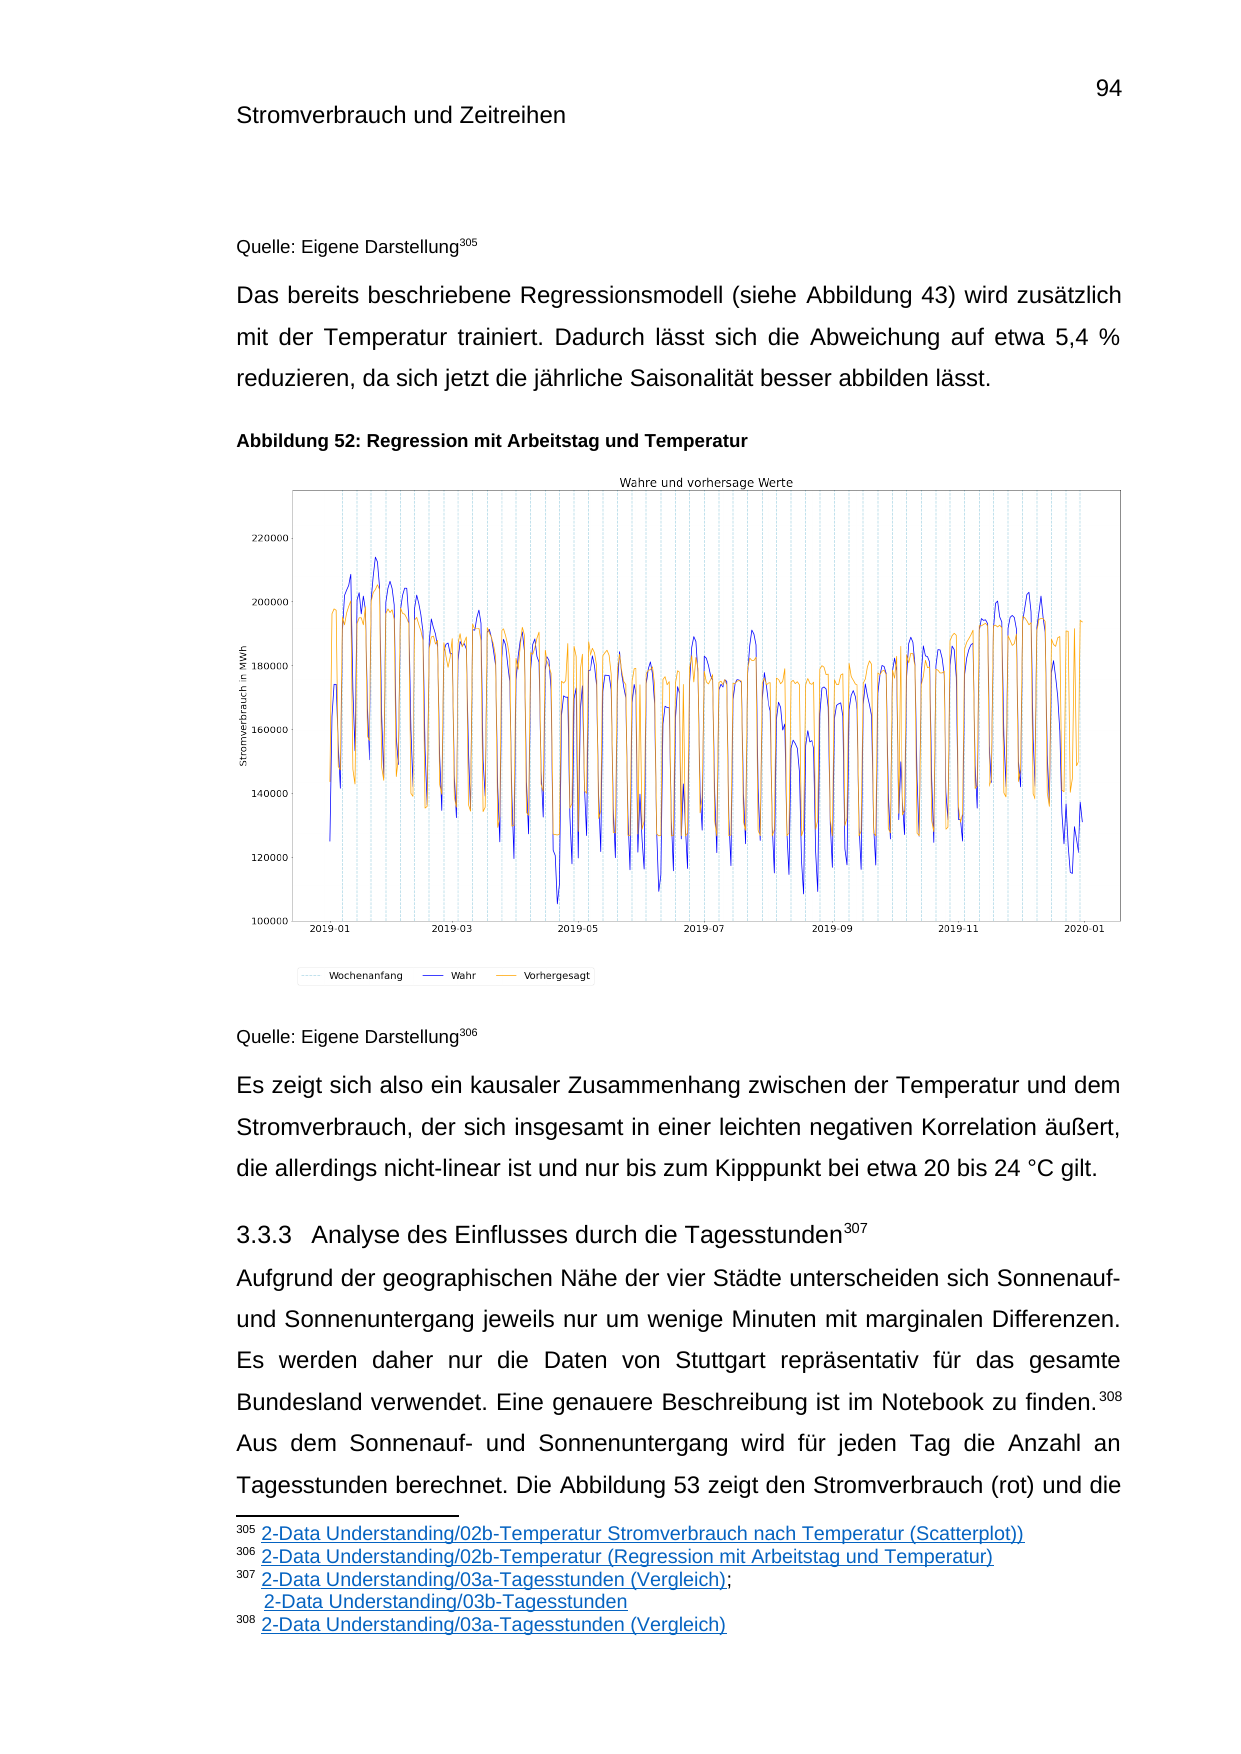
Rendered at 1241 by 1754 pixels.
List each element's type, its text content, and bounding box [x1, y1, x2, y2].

text Quelle: Eigene Darstellung [236, 1026, 1122, 1048]
text Das bereits beschriebene Regressionsmodell (siehe Abbildung 43) wird zusätzlich mit der Temperatur trainiert. Dadurch lässt sich die Abweichung auf etwa 5,4 % reduzieren, da sich jetzt die jährliche Saisonalität besser abbilden lässt. [236, 281, 1122, 391]
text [236, 1264, 1122, 1498]
picture [236, 475, 1123, 988]
text Abbildung 52: Regression mit Arbeitstag und Temperatur [236, 430, 1122, 452]
text Es zeigt sich also ein kausaler Zusammenhang zwischen der Temperatur und dem Stromverbrauch, der sich insgesamt in einer leichten negativen Korrelation äußert, die allerdings nicht-linear ist und nur bis zum Kipppunkt bei etwa 20 bis 24 °C gilt. [236, 1071, 1122, 1181]
text Quelle: Eigene Darstellung [236, 236, 1122, 258]
subtitle Analyse des Einflusses durch die Tagesstunden [236, 1220, 1122, 1249]
